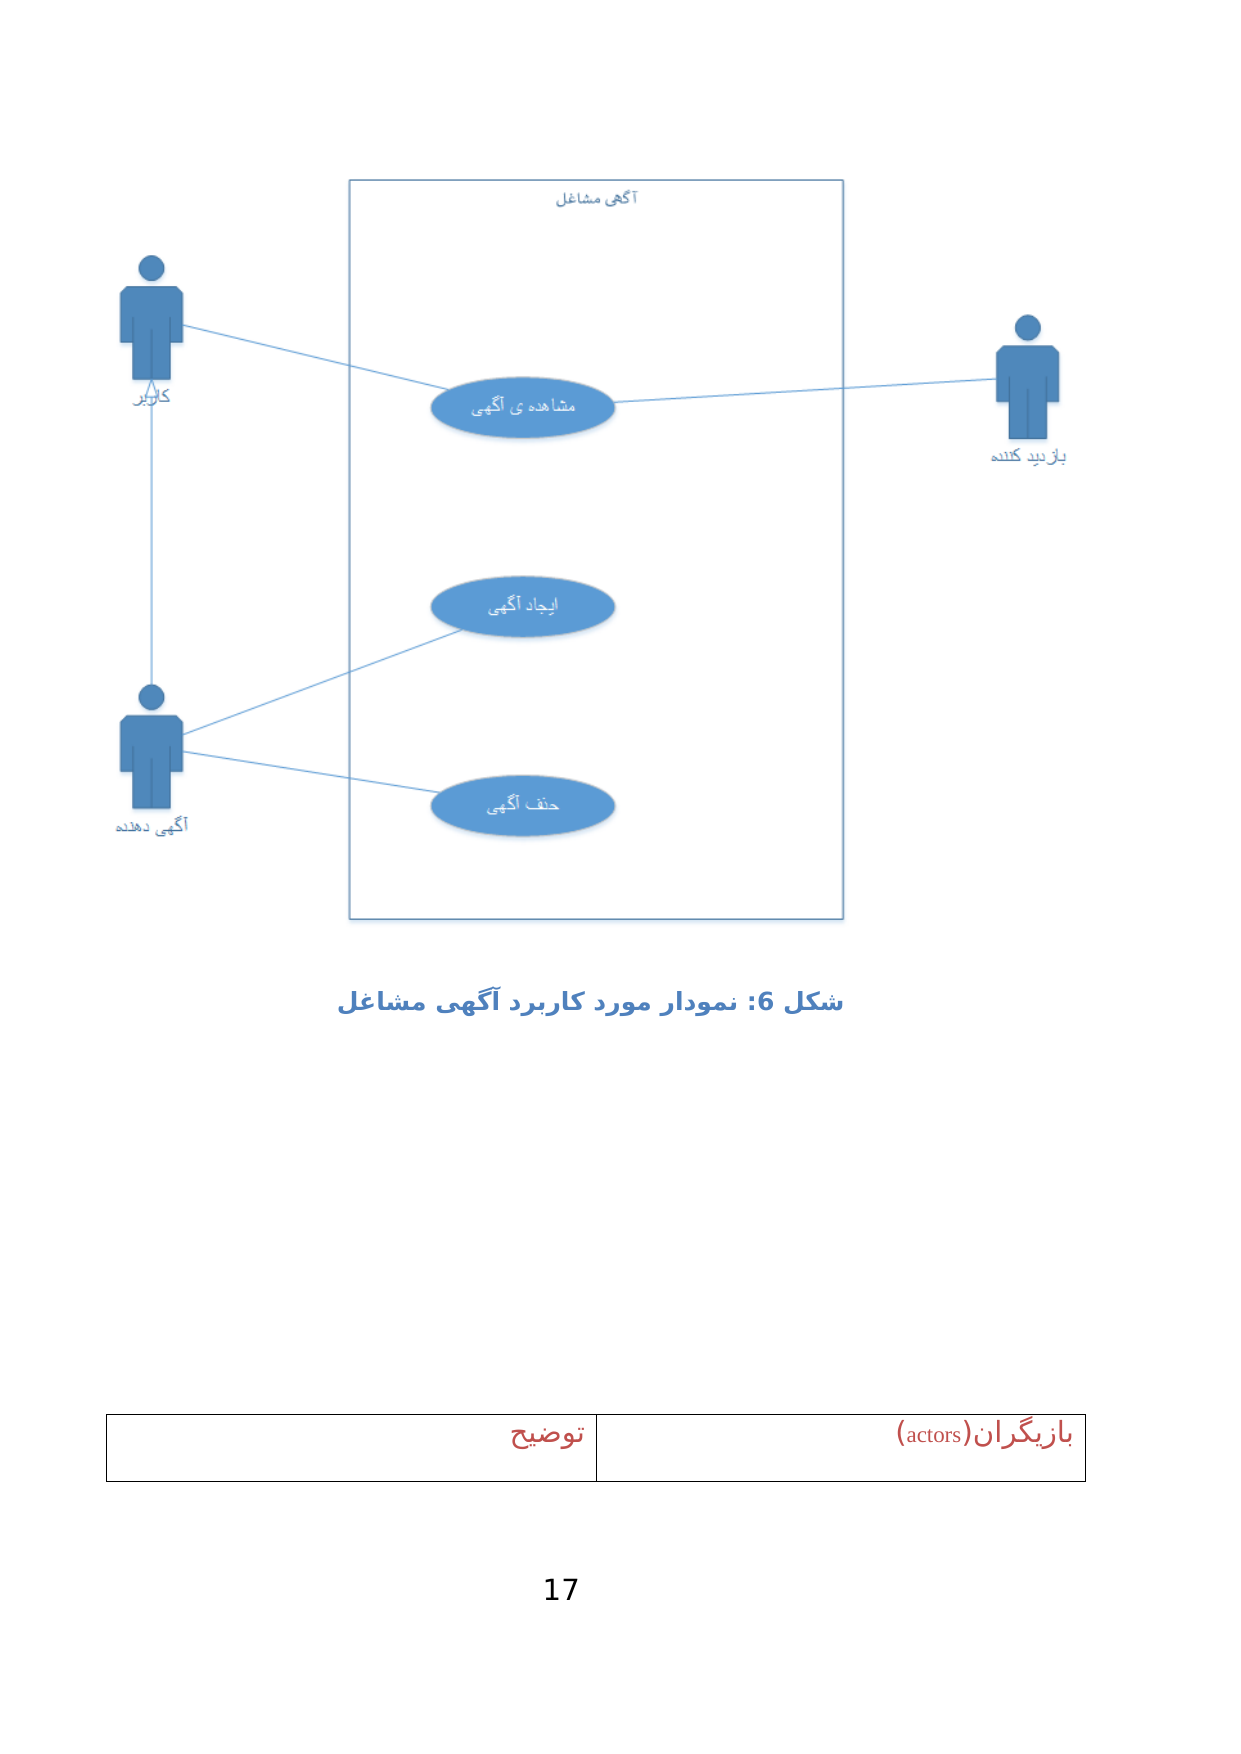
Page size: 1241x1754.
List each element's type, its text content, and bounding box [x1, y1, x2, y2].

text شکل 6: نمودار مورد کاربرد آگهی مشاغل [118, 987, 1063, 1016]
picture [104, 177, 1077, 929]
table_header بازیگران(actors) [597, 1415, 1085, 1481]
table_header توضیح [107, 1415, 596, 1481]
